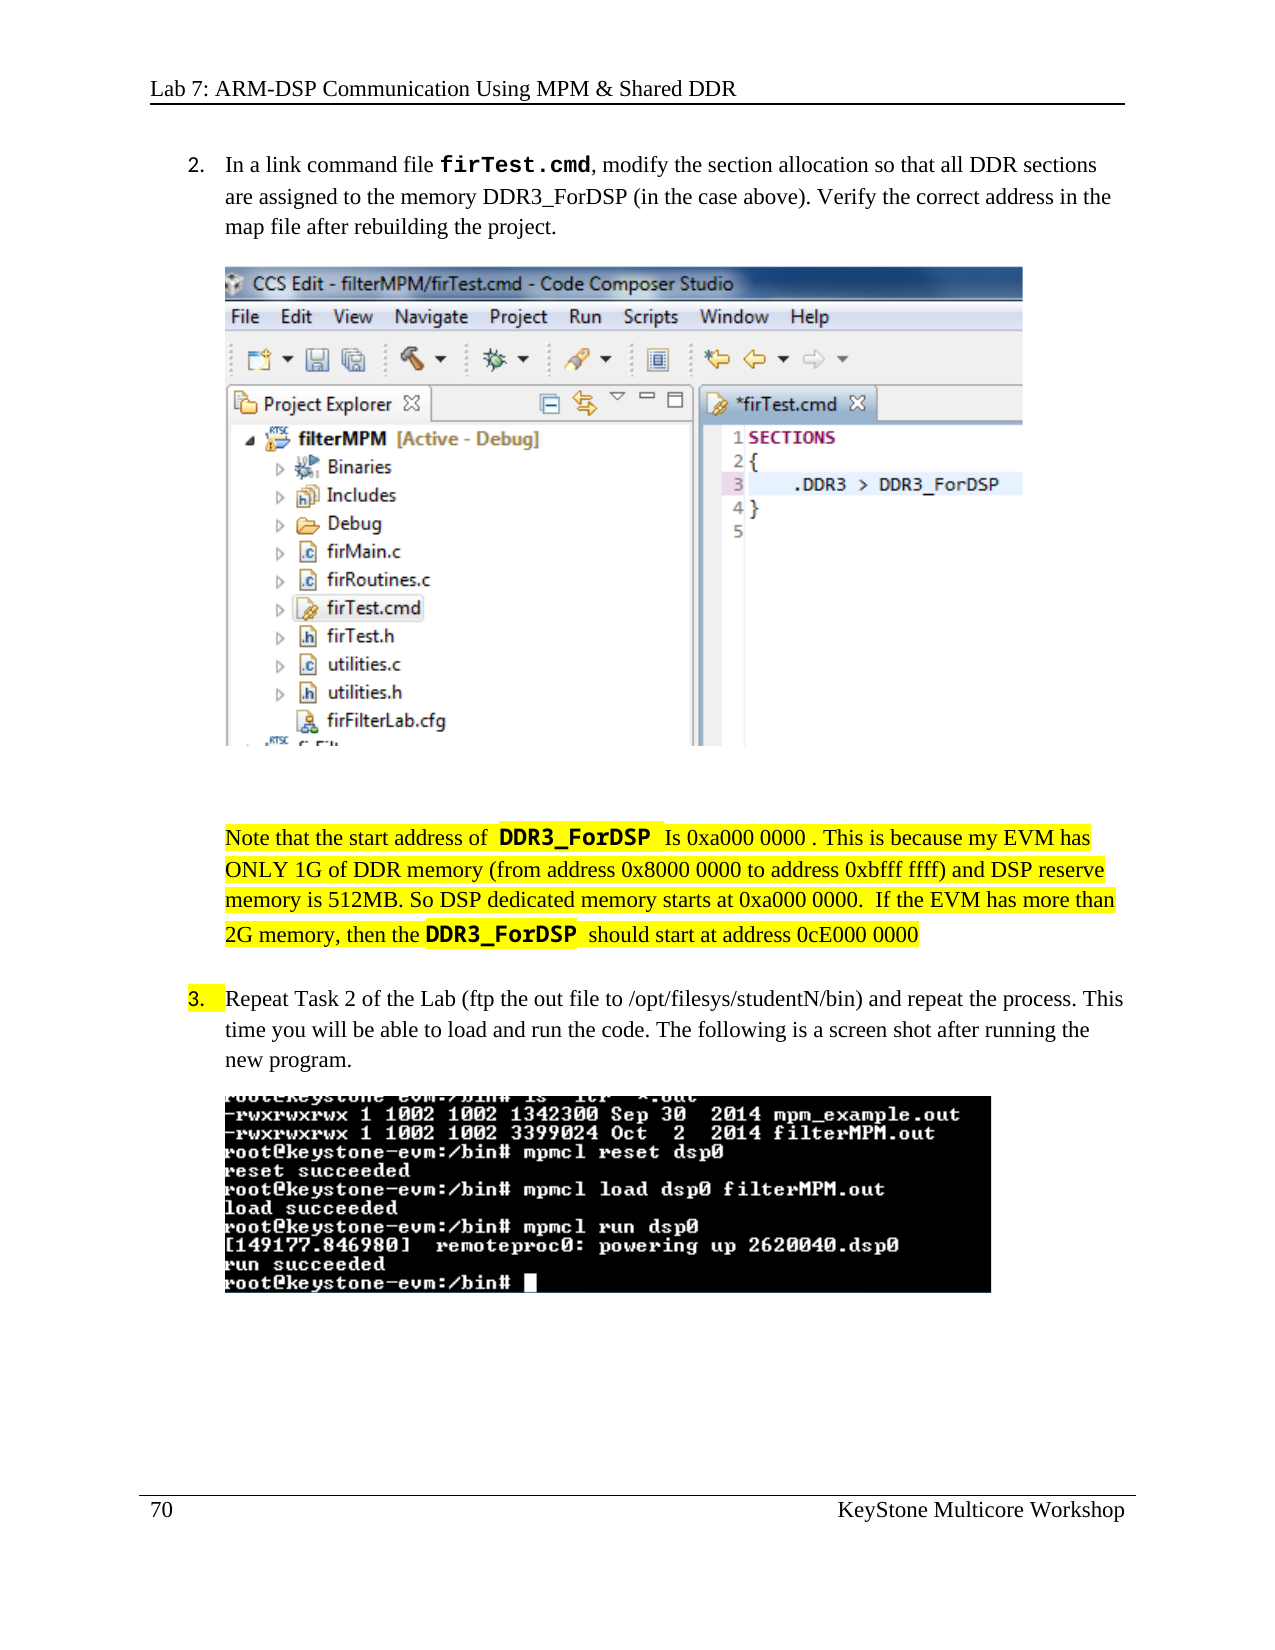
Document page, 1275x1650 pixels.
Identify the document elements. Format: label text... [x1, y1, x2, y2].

list Note that the start address of DDR3_ForDSP Is 0xa000 0000 . This is because my EVM has ONLY 1G of DDR memory (from address 0x8000 0000 to address 0xbfff ffff) and DSP reserve memory is 512MB. So DSP dedicated memory starts at 0xa000 0000. If the EVM has more than 2G memory, then the DDR3_ForDSP should start at address 0cE000 0000 [225, 821, 1125, 949]
picture [225, 264, 1023, 746]
list Repeat Task 2 of the Lab (ftp the out file to /opt/filesys/studentN/bin) and repeat the process. This time you will be able to load and run the code. The following is a screen shot after running the new program. [187, 984, 1125, 1072]
picture [225, 1096, 992, 1293]
list In a link command file firTest.cmd, modify the section allocation so that all DDR sections are assigned to the memory DDR3_ForDSP (in the case above). Verify the correct address in the map file after rebuilding the project. [187, 150, 1125, 239]
